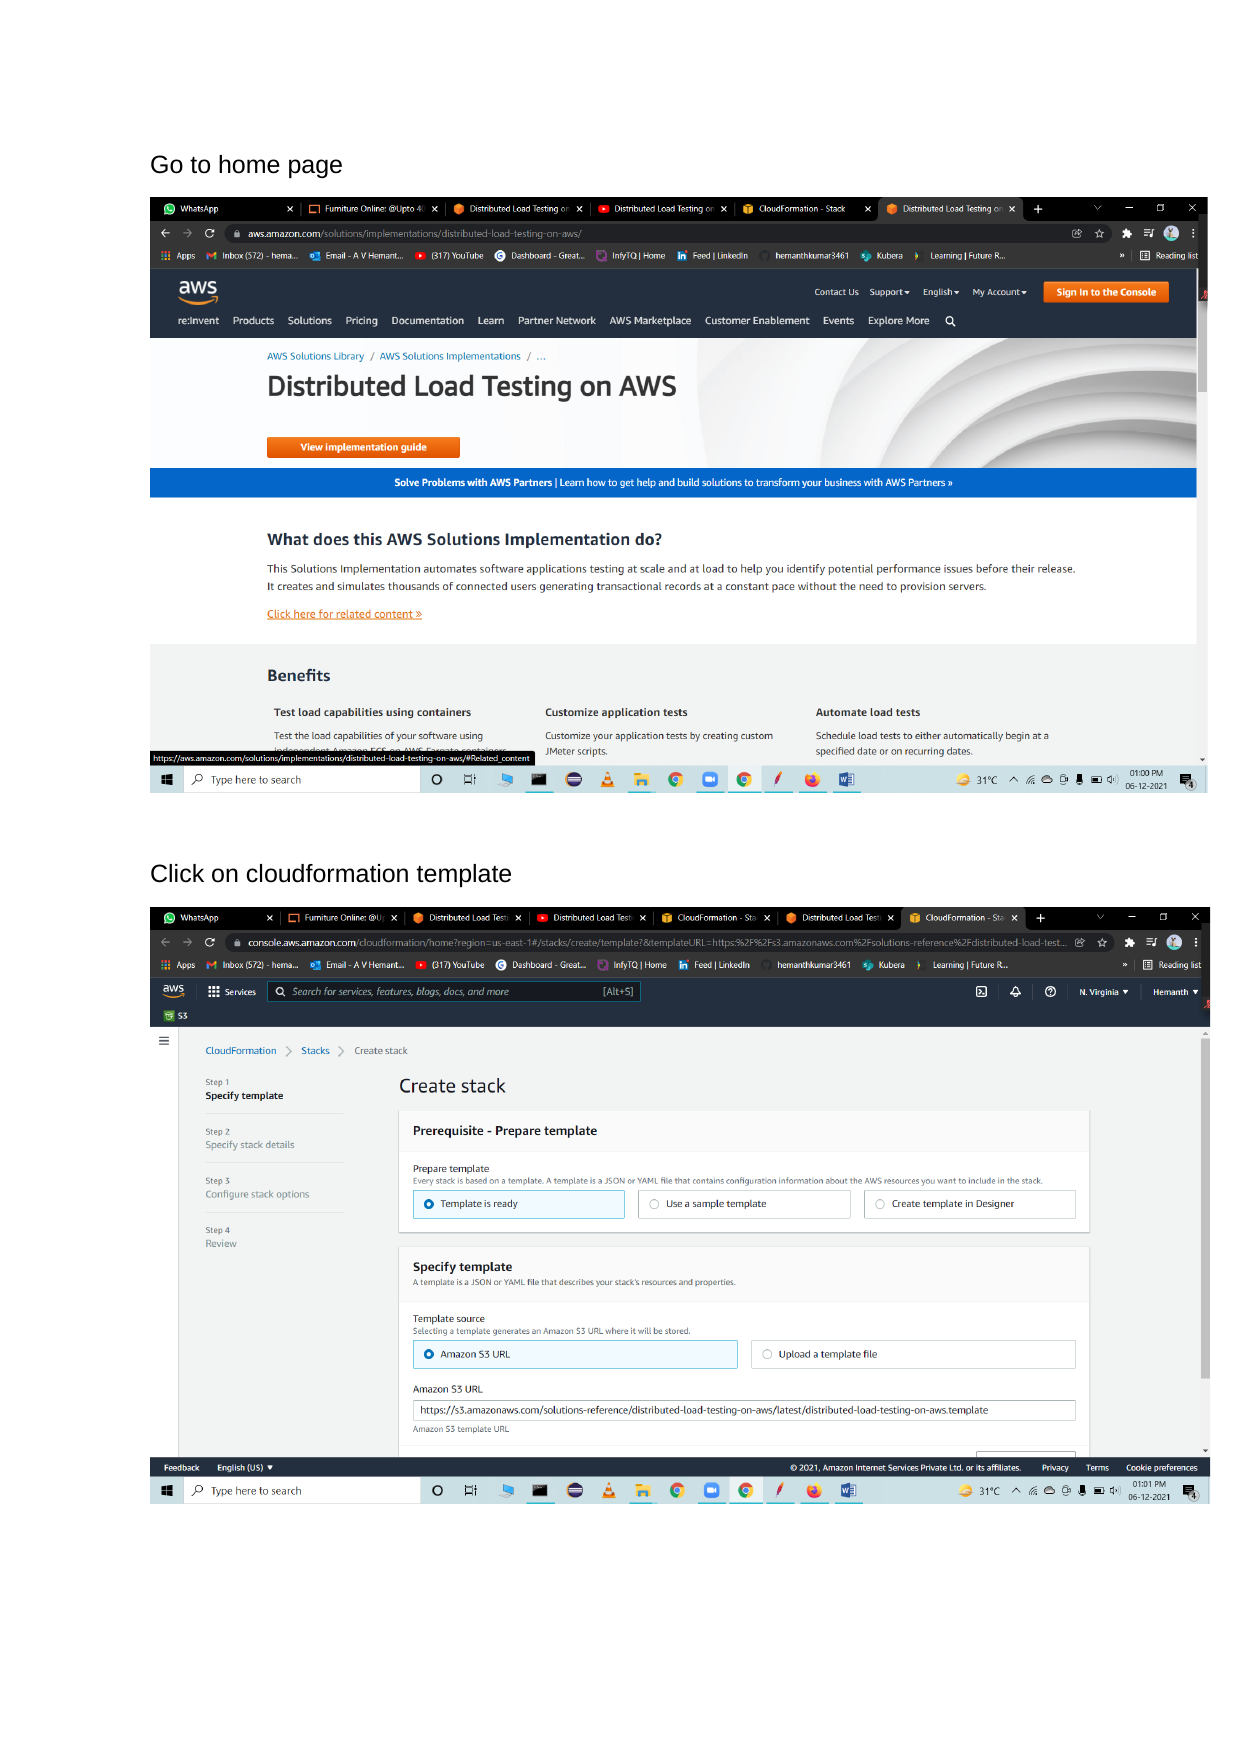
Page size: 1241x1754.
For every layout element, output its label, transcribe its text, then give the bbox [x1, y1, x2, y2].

picture [150, 197, 1208, 793]
text Click on cloudformation template [150, 859, 1090, 888]
picture [150, 907, 1210, 1504]
text Go to home page [150, 150, 1090, 179]
